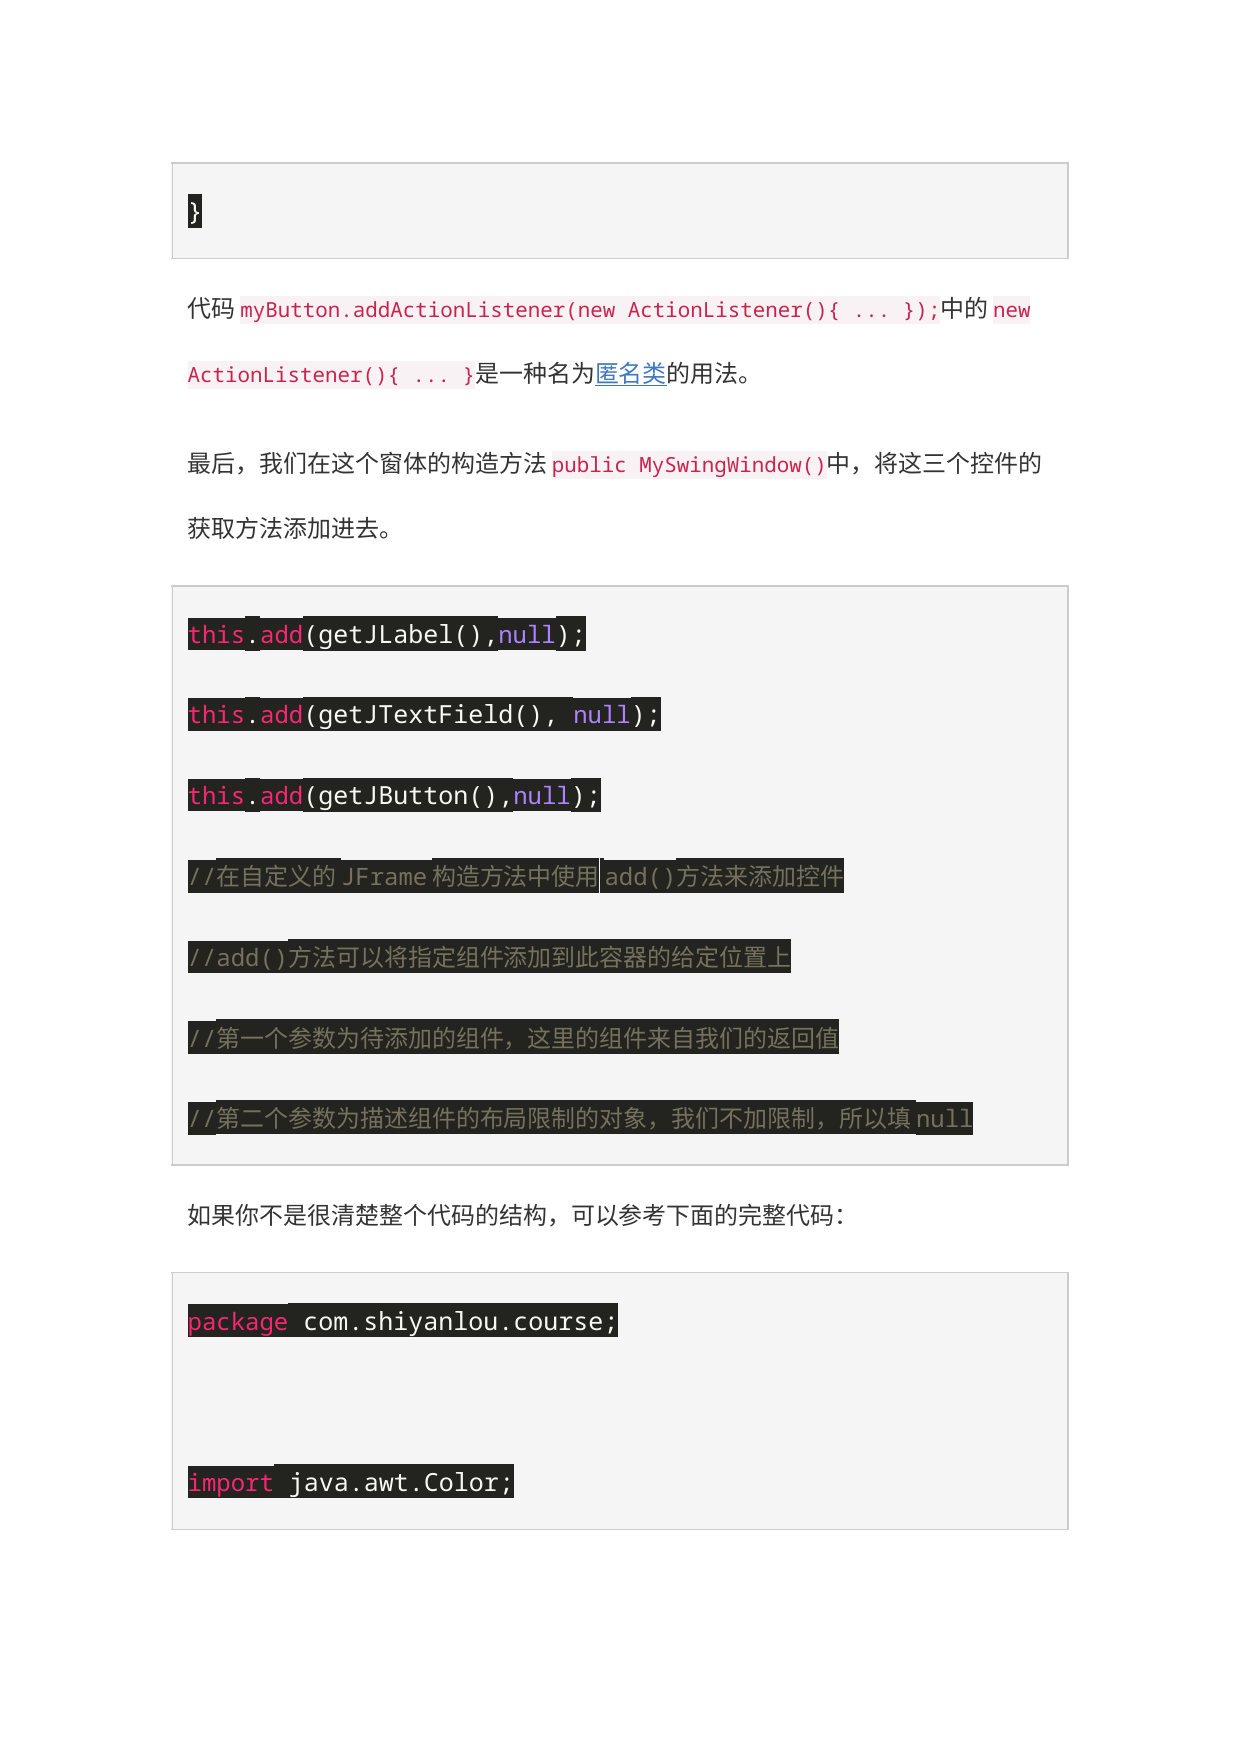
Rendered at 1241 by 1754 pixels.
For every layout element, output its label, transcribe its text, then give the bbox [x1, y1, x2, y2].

text import java.awt.Color; [173, 1433, 1067, 1529]
text this.add(getJTextField(), null); [173, 666, 1067, 746]
text //第一个参数为待添加的组件，这里的组件来自我们的返回值 [173, 988, 1067, 1069]
text 如果你不是很清楚整个代码的结构，可以参考下面的完整代码： [187, 1182, 1053, 1247]
text this.add(getJLabel(),null); [173, 587, 1067, 666]
text package com.shiyanlou.course; [173, 1273, 1067, 1352]
text //在自定义的JFrame构造方法中使用add()方法来添加控件 [173, 827, 1067, 907]
text 代码myButton.addActionListener(new ActionListener(){ ... });中的new ActionListener(){ ... }是一种名为匿名类的用法。 [187, 275, 1053, 405]
text //第二个参数为描述组件的布局限制的对象，我们不加限制，所以填null [173, 1069, 1067, 1164]
text //add()方法可以将指定组件添加到此容器的给定位置上 [173, 907, 1067, 988]
text this.add(getJButton(),null); [173, 746, 1067, 827]
text 最后，我们在这个窗体的构造方法public MySwingWindow()中，将这三个控件的获取方法添加进去。 [187, 430, 1053, 560]
text } [173, 164, 1067, 258]
